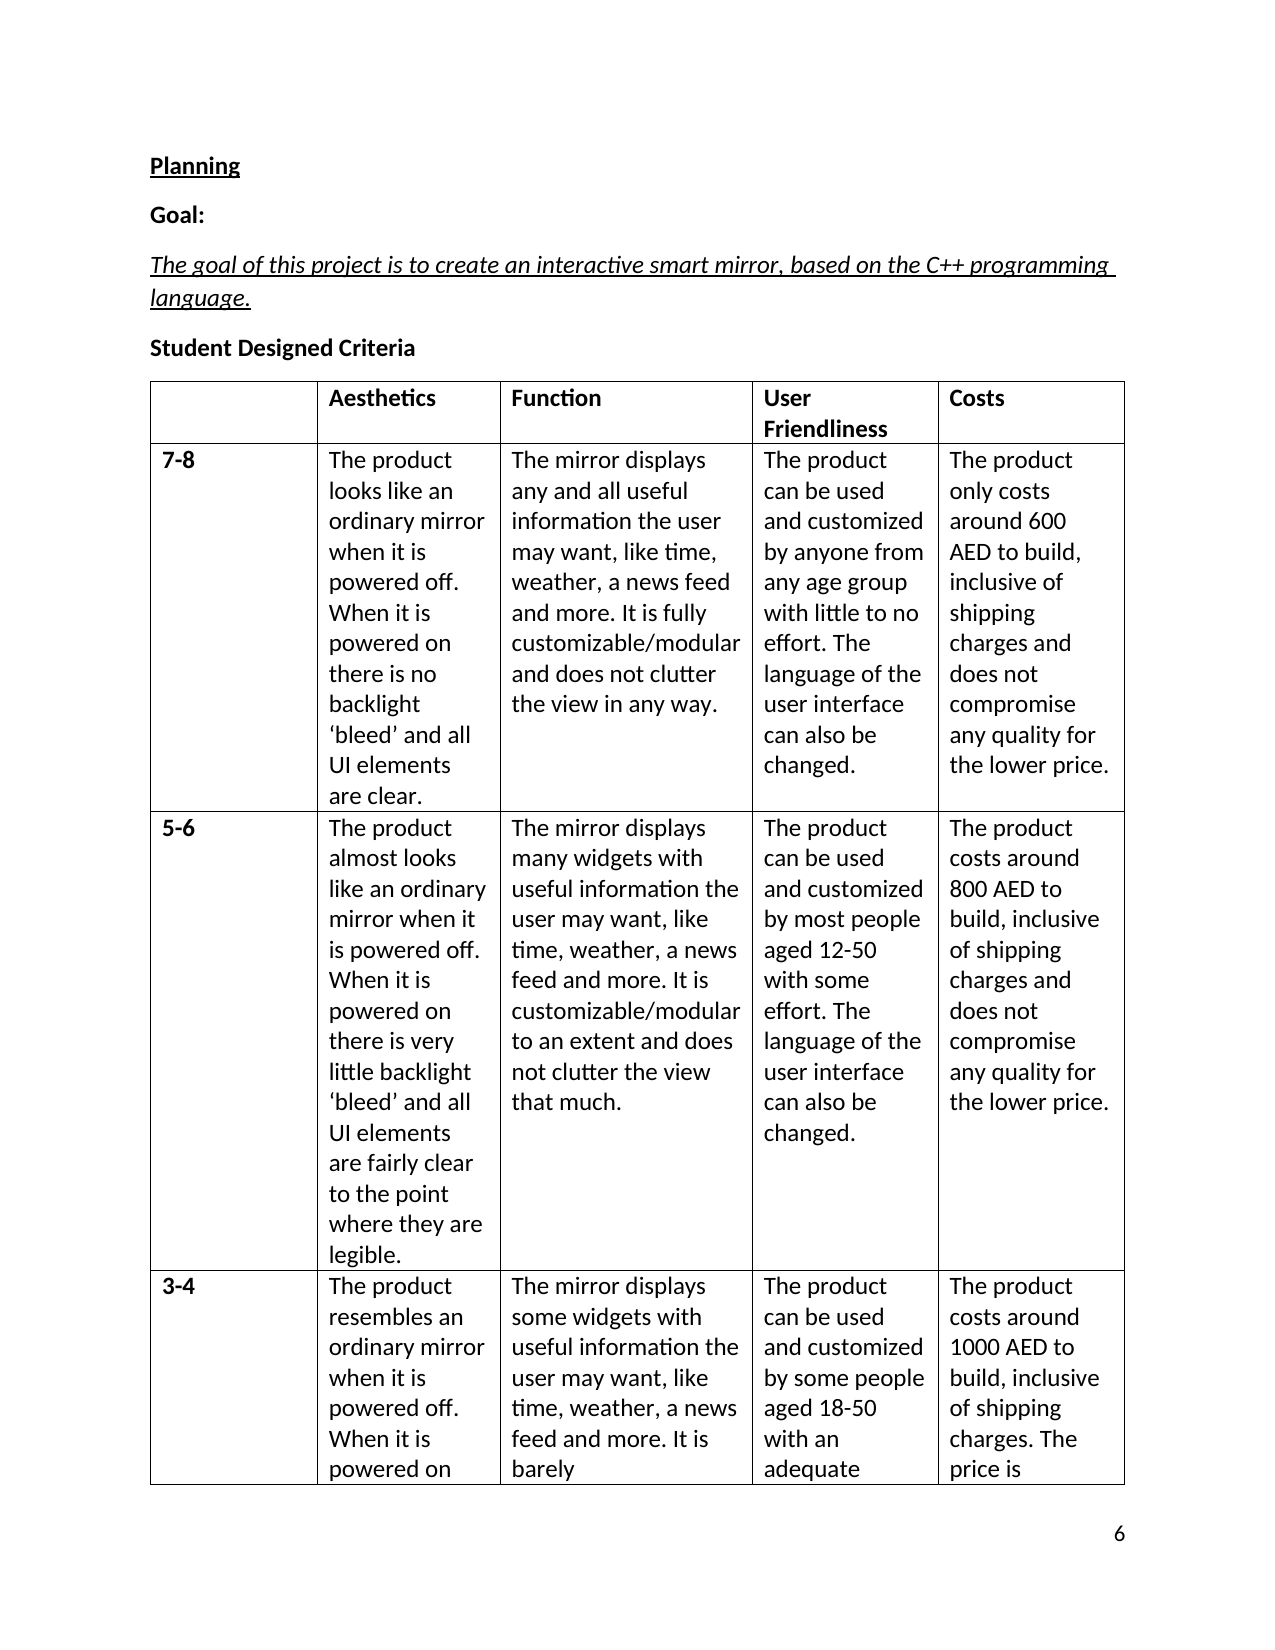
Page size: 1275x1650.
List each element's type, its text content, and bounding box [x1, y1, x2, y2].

table_header Aesthetics [318, 382, 500, 443]
table_cell The mirror displays many widgets with useful information the user may want, like time, weather, a news feed and more. It is customizable/modular to an extent and does not clutter the view that much. [501, 812, 752, 1269]
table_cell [501, 1271, 752, 1484]
table_header Function [501, 382, 752, 443]
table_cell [318, 1271, 500, 1484]
table_cell The product only costs around 600 AED to build, inclusive of shipping charges and does not compromise any quality for the lower price. [939, 444, 1124, 811]
table_header [151, 382, 317, 443]
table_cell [753, 1271, 938, 1484]
table_cell 7-8 [151, 444, 317, 811]
text Student Designed Criteria [150, 332, 1125, 362]
table_cell The mirror displays any and all useful information the user may want, like time, weather, a news feed and more. It is fully customizable/modular and does not clutter the view in any way. [501, 444, 752, 811]
table_cell The product can be used and customized by most people aged 12-50 with some effort. The language of the user interface can also be changed. [753, 812, 938, 1269]
table_header User Friendliness [753, 382, 938, 443]
text Goal: [150, 199, 1125, 230]
table_cell 3-4 [151, 1271, 317, 1484]
table_cell The product looks like an ordinary mirror when it is powered off. When it is powered on there is no backlight ‘bleed’ and all UI elements are clear. [318, 444, 500, 811]
table_cell 5-6 [151, 812, 317, 1269]
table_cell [939, 1271, 1124, 1484]
table_cell The product almost looks like an ordinary mirror when it is powered off. When it is powered on there is very little backlight ‘bleed’ and all UI elements are fairly clear to the point where they are legible. [318, 812, 500, 1269]
table_cell The product can be used and customized by anyone from any age group with little to no effort. The language of the user interface can also be changed. [753, 444, 938, 811]
text The goal of this project is to create an interactive smart mirror, based on the C++ programming language. [150, 249, 1125, 313]
text Planning [150, 150, 1125, 181]
table_cell The product costs around 800 AED to build, inclusive of shipping charges and does not compromise any quality for the lower price. [939, 812, 1124, 1269]
table_header Costs [939, 382, 1124, 443]
